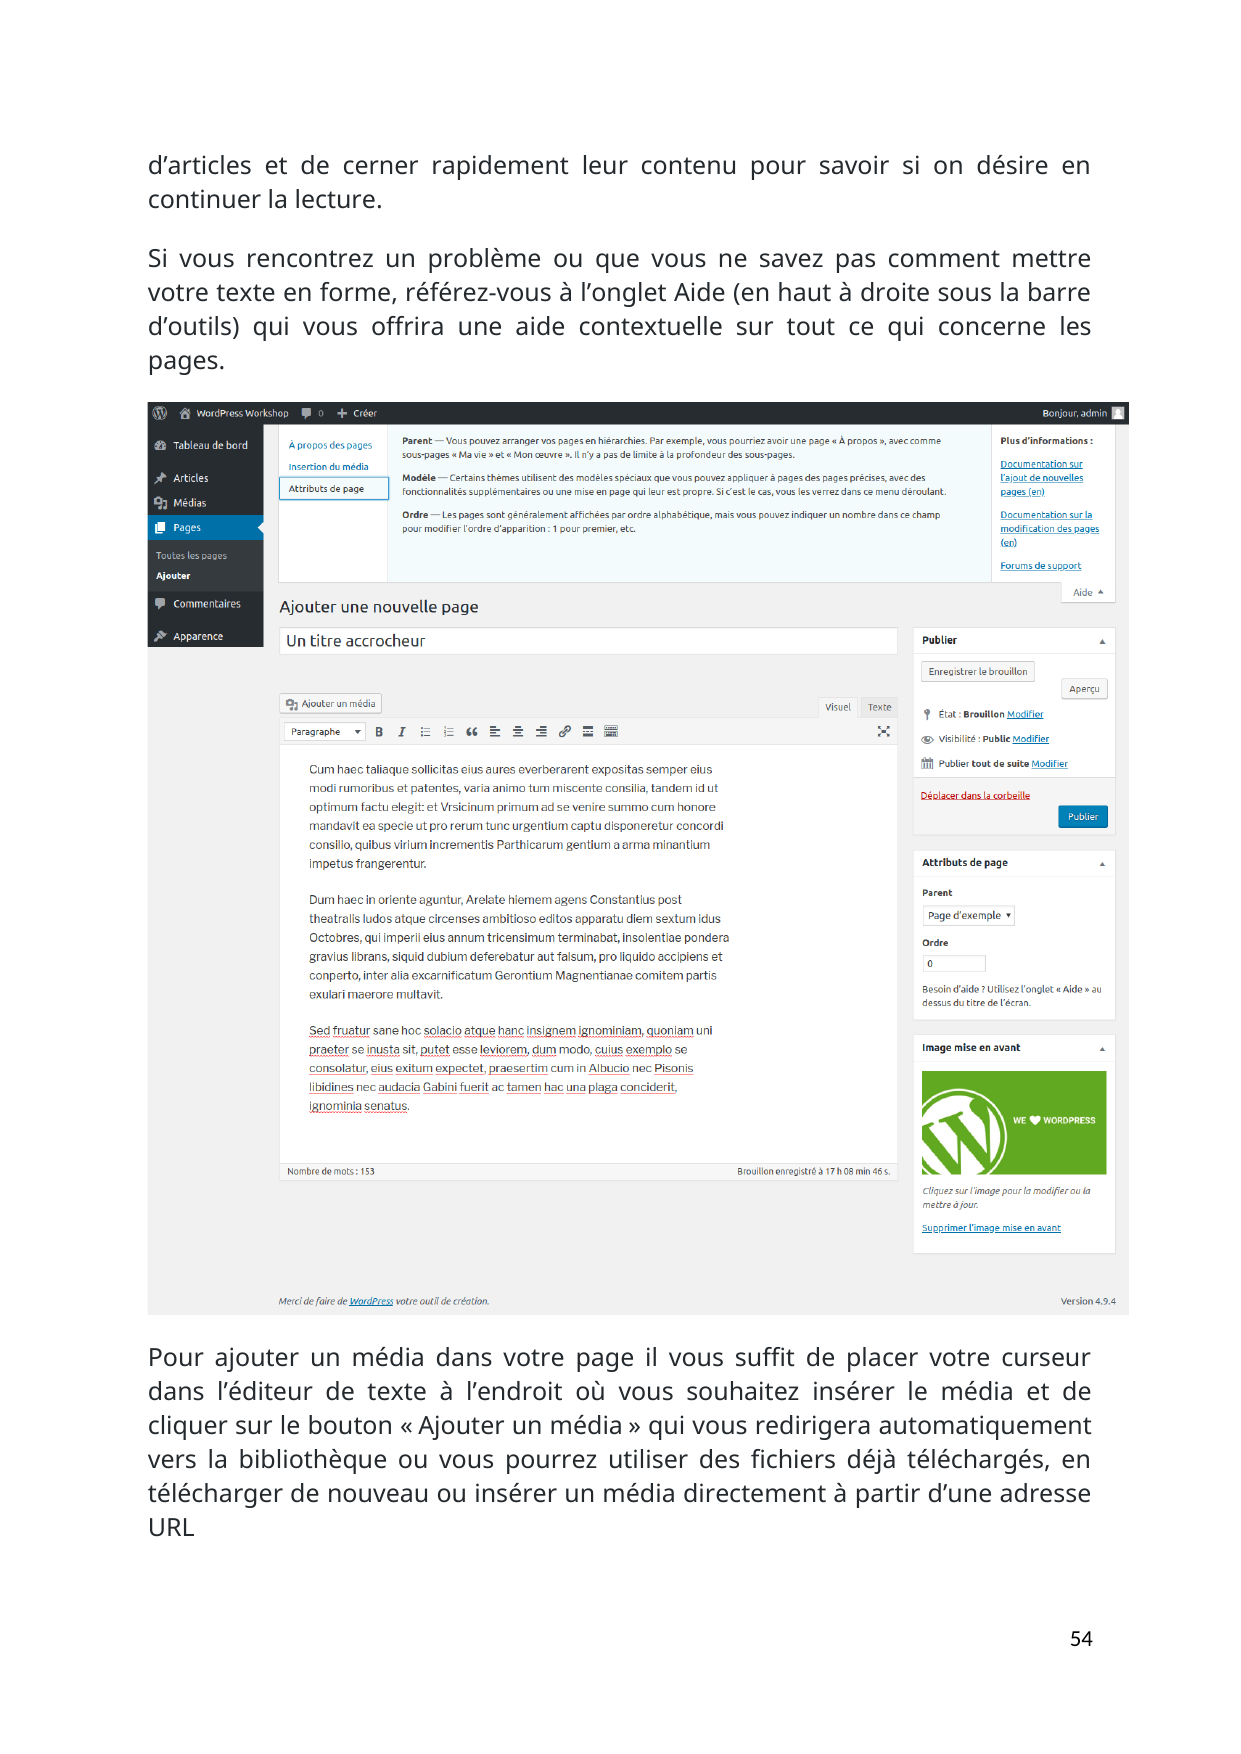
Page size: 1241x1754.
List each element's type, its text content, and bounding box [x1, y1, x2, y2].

text Si vous rencontrez un problème ou que vous ne savez pas comment mettre votre texte en forme, référez-vous à l’onglet Aide (en haut à droite sous la barre d’outils) qui vous offrira une aide contextuelle sur tout ce qui concerne les pages. [148, 241, 1093, 377]
picture [147, 402, 1129, 1315]
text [148, 148, 1093, 216]
picture [155, 523, 165, 533]
text Pour ajouter un média dans votre page il vous suffit de placer votre curseur dans l’éditeur de texte à l’endroit où vous souhaitez insérer le média et de cliquer sur le bouton « Ajouter un média » qui vous redirigera automatiquement vers la bibliothèque ou vous pourrez utiliser des fichiers déjà téléchargés, en télécharger de nouveau ou insérer un média directement à partir d’une adresse URL [148, 1339, 1093, 1544]
